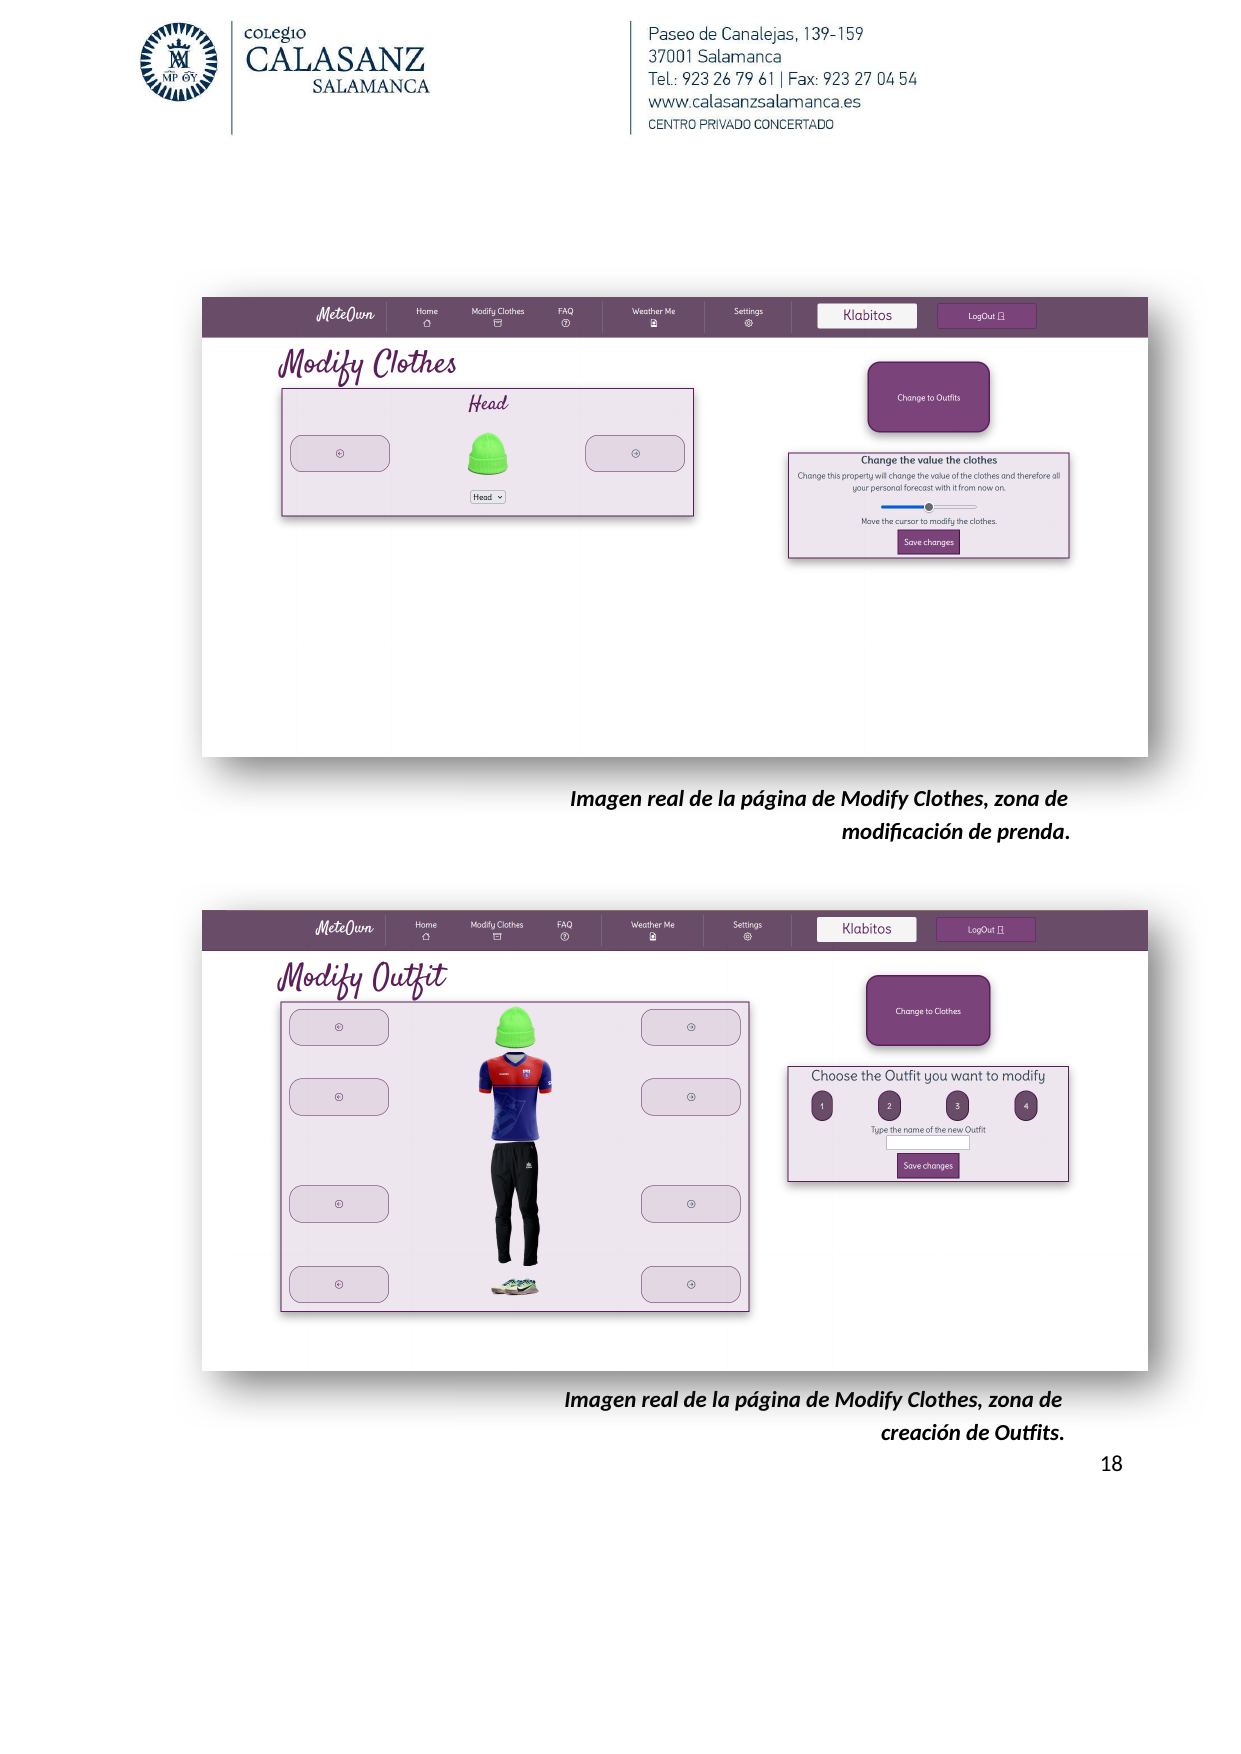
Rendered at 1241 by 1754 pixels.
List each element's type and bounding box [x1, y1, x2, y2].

picture [202, 910, 1148, 1371]
picture [202, 297, 1148, 757]
picture [98, 21, 985, 145]
